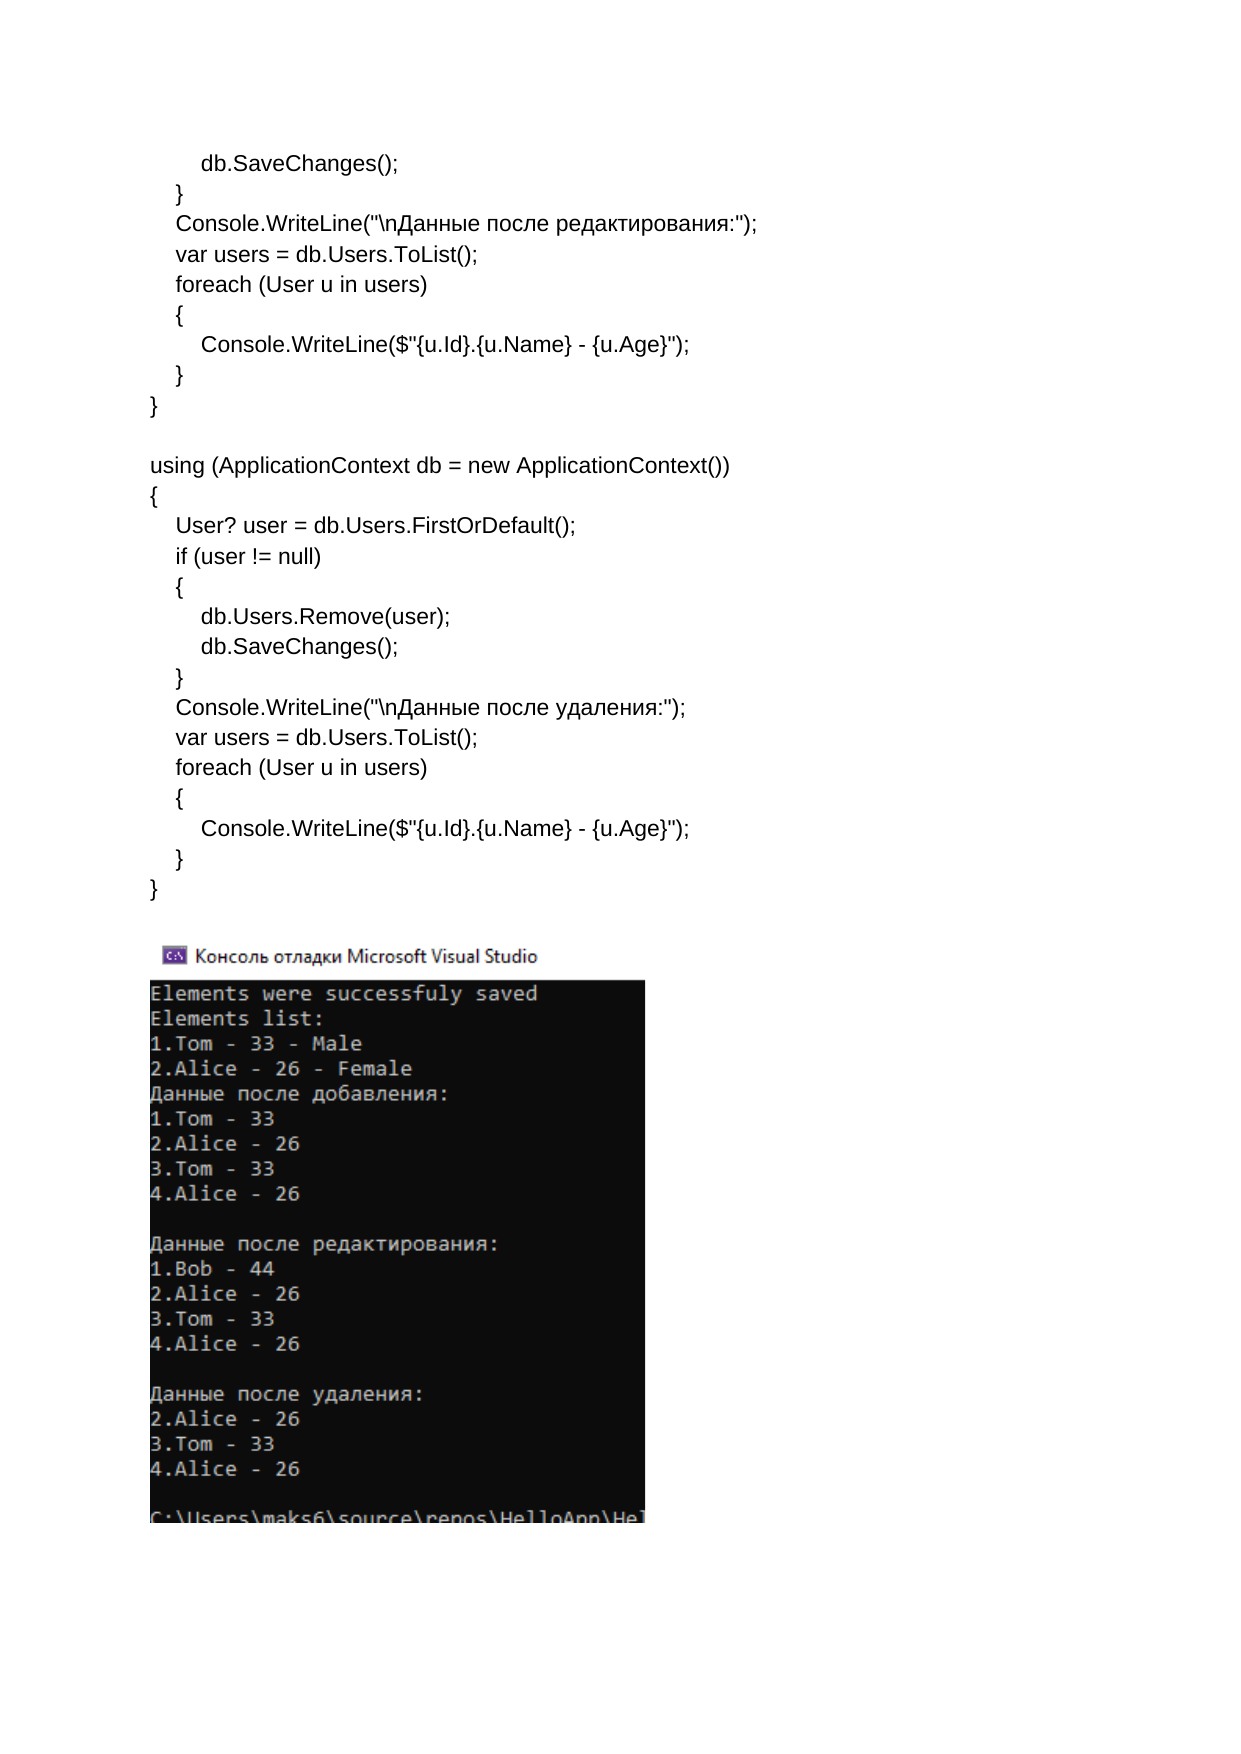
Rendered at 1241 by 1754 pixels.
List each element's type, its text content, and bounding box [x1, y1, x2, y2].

text using (ApplicationContext db = new ApplicationContext()) [150, 452, 1090, 478]
text Console.WriteLine("\nДанные после редактирования:"); [150, 210, 1090, 237]
text db.SaveChanges(); [150, 633, 1090, 660]
text db.Users.Remove(user); [150, 603, 1090, 629]
text Console.WriteLine("\nДанные после удаления:"); [150, 694, 1090, 720]
text { [150, 301, 1090, 327]
text { [150, 482, 1090, 509]
text foreach (User u in users) [150, 754, 1090, 781]
text { [150, 573, 1090, 599]
text } [150, 392, 1090, 418]
text db.SaveChanges(); [150, 150, 1090, 176]
picture [150, 935, 646, 1523]
text var users = db.Users.ToList(); [150, 724, 1090, 750]
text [150, 331, 1090, 358]
text { [150, 784, 1090, 811]
text foreach (User u in users) [150, 271, 1090, 297]
text if (user != null) [150, 543, 1090, 569]
text } [150, 361, 1090, 388]
text } [150, 180, 1090, 207]
text } [150, 875, 1090, 901]
text User? user = db.Users.FirstOrDefault(); [150, 512, 1090, 539]
text var users = db.Users.ToList(); [150, 241, 1090, 267]
text Console.WriteLine($"{u.Id}.{u.Name} - {u.Age}"); [150, 814, 1090, 841]
text } [150, 845, 1090, 871]
text } [150, 663, 1090, 690]
